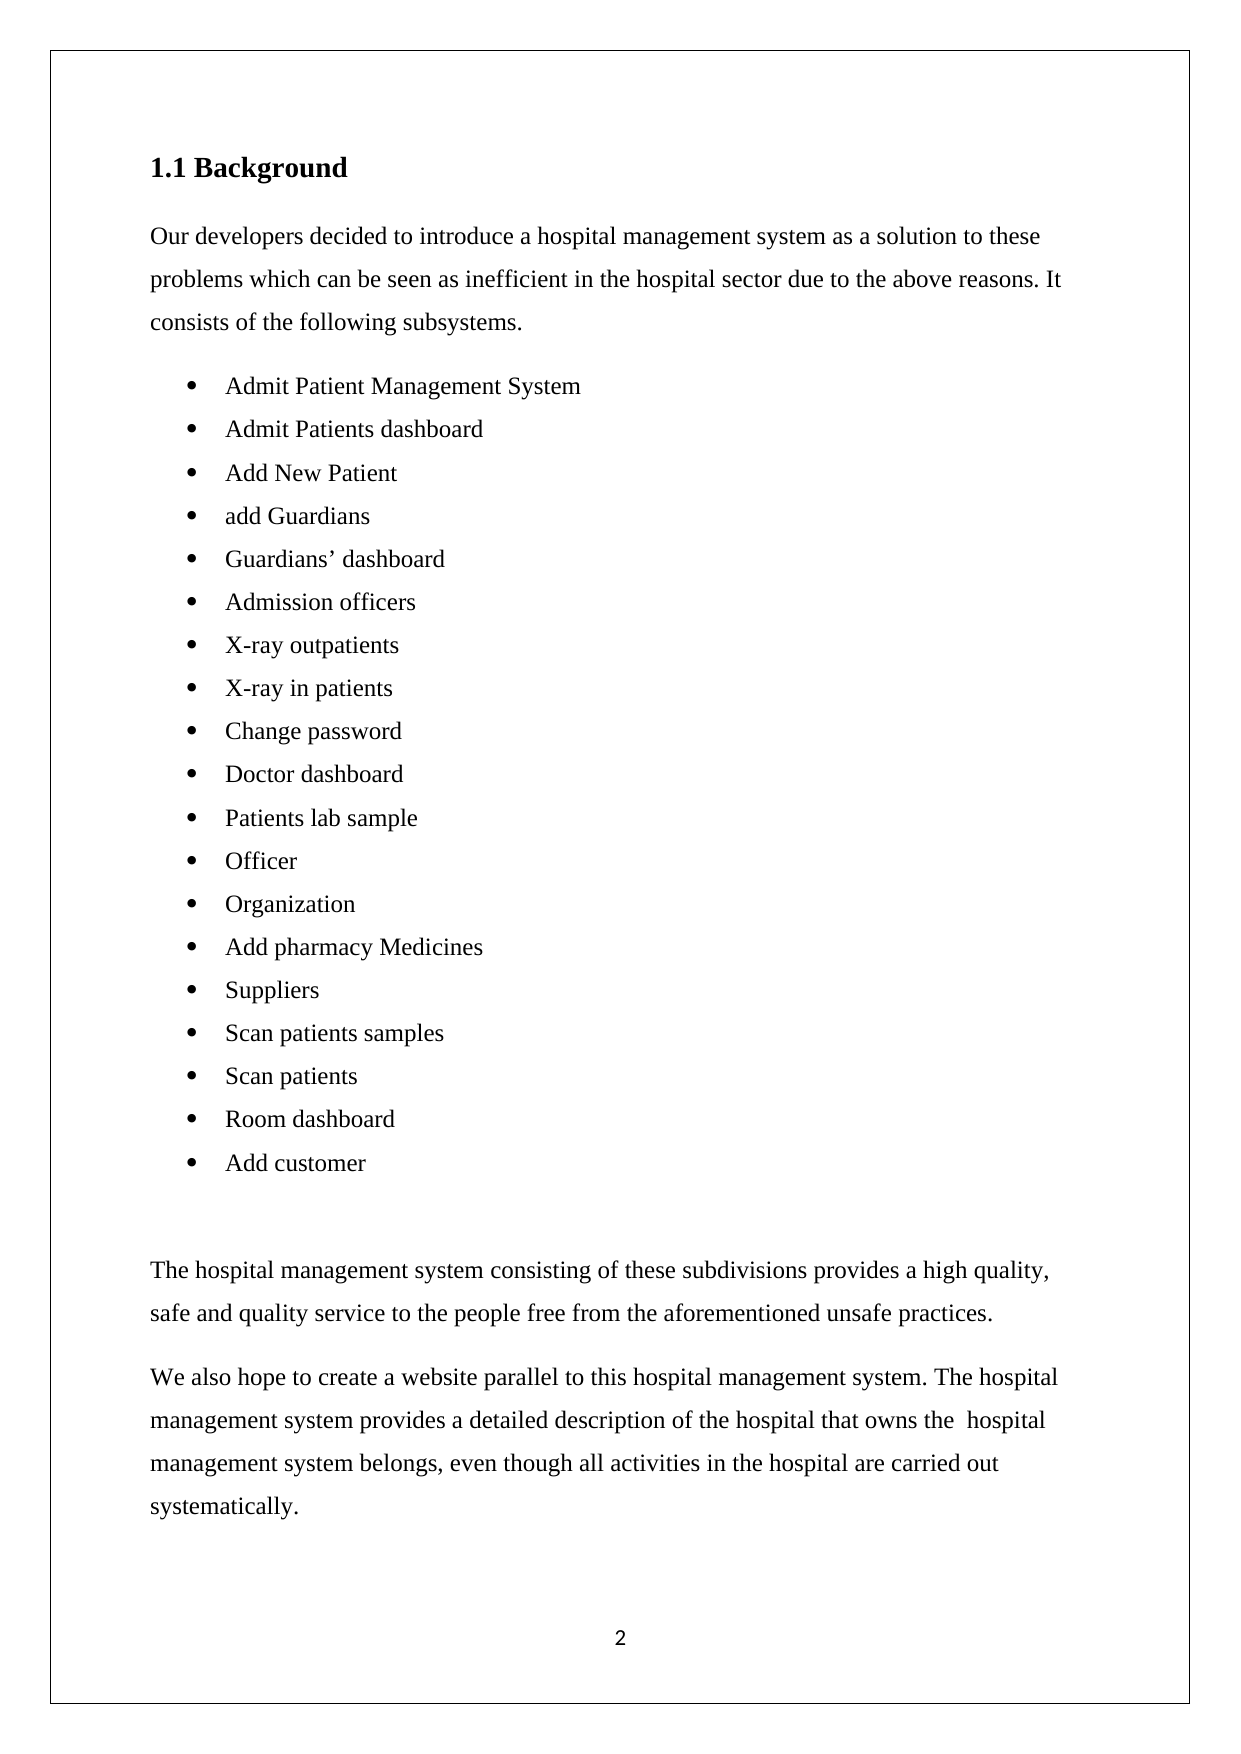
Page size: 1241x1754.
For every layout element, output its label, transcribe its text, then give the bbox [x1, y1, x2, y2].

list Admit Patients dashboard [187, 414, 1090, 443]
list Add New Patient [187, 458, 1090, 486]
list Scan patients samples [187, 1018, 1090, 1047]
list Add customer [187, 1148, 1090, 1176]
list Patients lab sample [187, 803, 1090, 831]
list Suppliers [187, 975, 1090, 1004]
list Doctor dashboard [187, 759, 1090, 788]
text The hospital management system consisting of these subdivisions provides a high quality, safe and quality service to the people free from the aforementioned unsafe practices. [150, 1255, 1090, 1327]
list Admit Patient Management System [187, 371, 1090, 400]
list add Guardians [187, 501, 1090, 529]
list Room dashboard [187, 1104, 1090, 1133]
text Our developers decided to introduce a hospital management system as a solution to these problems which can be seen as inefficient in the hospital sector due to the above reasons. It consists of the following subsystems. [150, 221, 1090, 336]
list X-ray outpatients [187, 630, 1090, 659]
list X-ray in patients [187, 673, 1090, 702]
list Admission officers [187, 587, 1090, 616]
text We also hope to create a website parallel to this hospital management system. The hospital management system provides a detailed description of the hospital that owns the hospital management system belongs, even though all activities in the hospital are carried out systematically. [150, 1362, 1090, 1520]
list Guardians’ dashboard [187, 544, 1090, 573]
list Officer [187, 846, 1090, 874]
text 1.1 Background [150, 150, 1090, 183]
list Add pharmacy Medicines [187, 932, 1090, 961]
list Change password [187, 716, 1090, 745]
list Scan patients [187, 1061, 1090, 1090]
list Organization [187, 889, 1090, 918]
